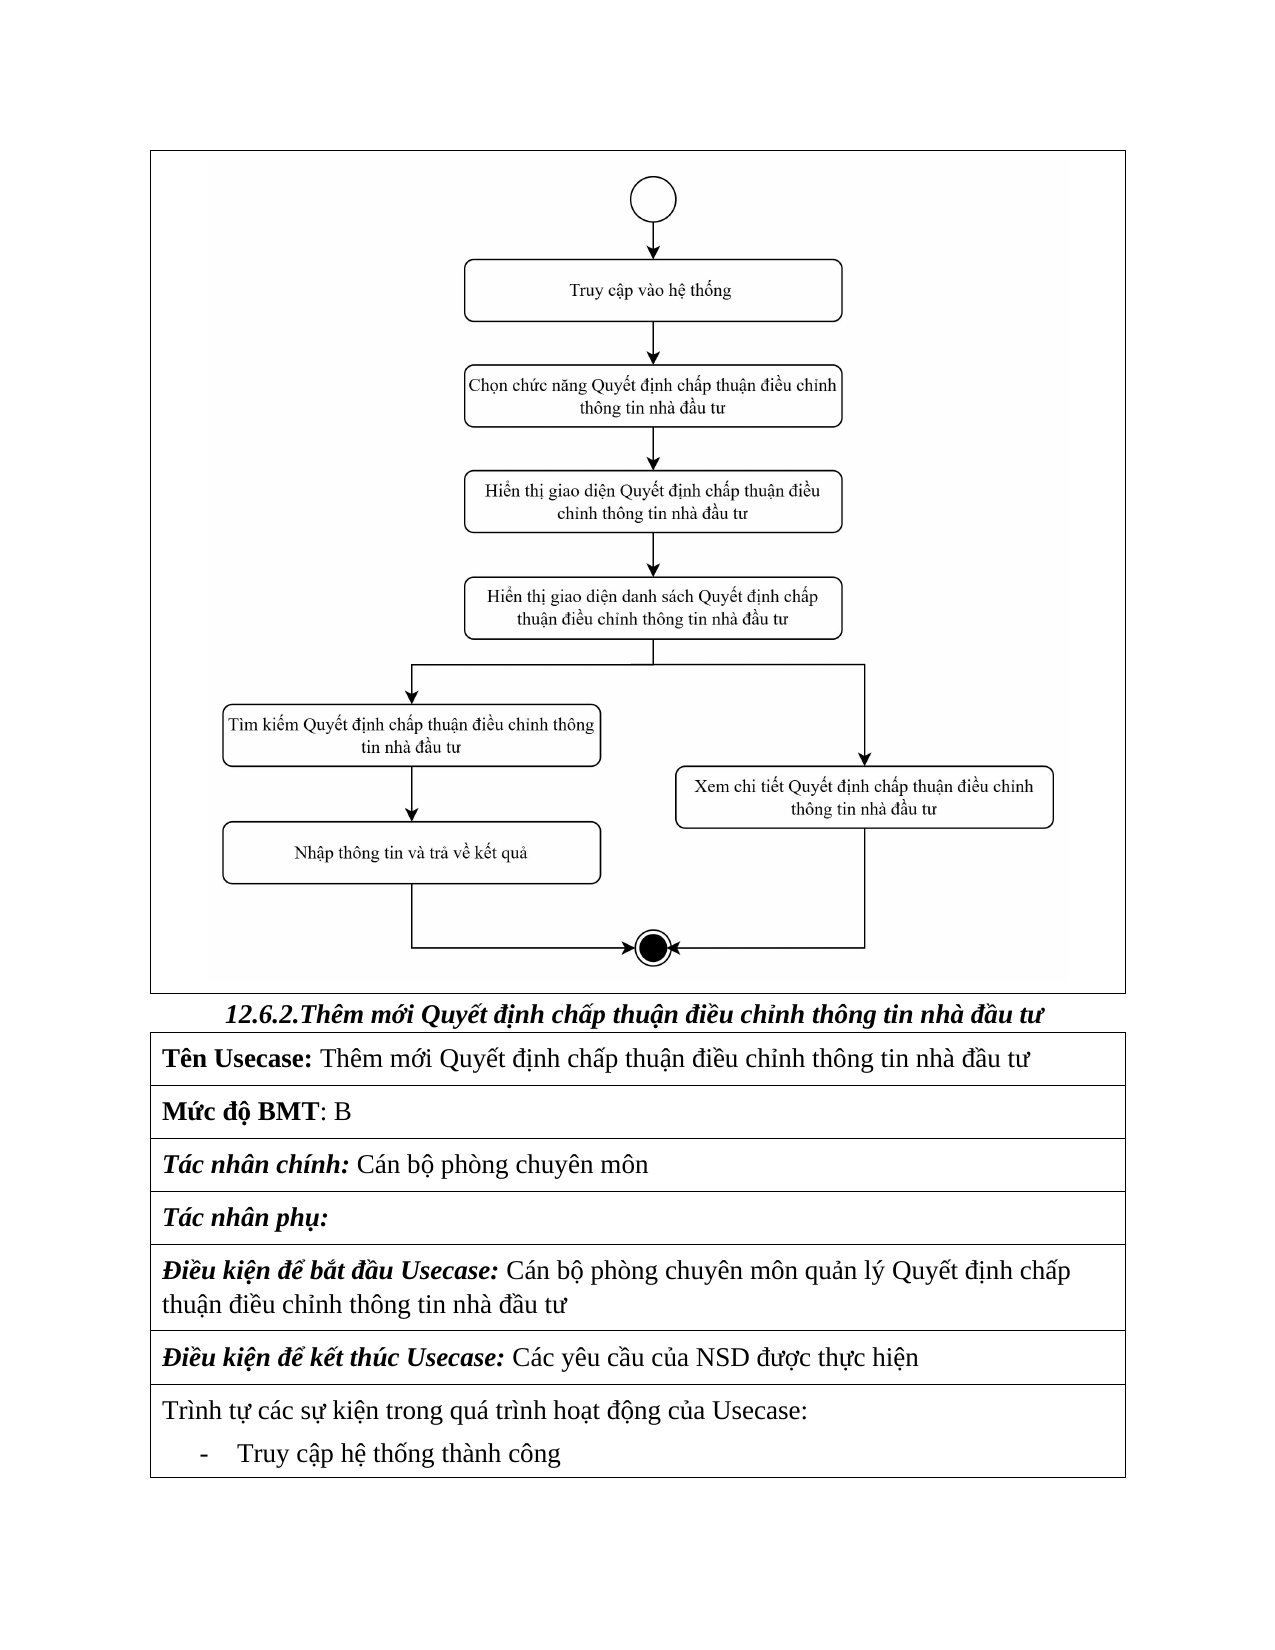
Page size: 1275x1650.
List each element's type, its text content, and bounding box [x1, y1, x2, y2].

table_cell Điều kiện để kết thúc Usecase: Các yêu cầu của NSD được thực hiện [151, 1331, 1125, 1383]
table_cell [151, 1385, 1125, 1477]
subtitle 12.6.2.Thêm mới Quyết định chấp thuận điều chỉnh thông tin nhà đầu tư [225, 998, 1125, 1029]
table_cell Sơ đồ hoạt động: [151, 151, 1125, 993]
table_cell Mức độ BMT: B [151, 1086, 1125, 1138]
picture [207, 160, 1069, 982]
table_cell Tác nhân chính: Cán bộ phòng chuyên môn [151, 1139, 1125, 1191]
table_cell Tác nhân phụ: [151, 1192, 1125, 1244]
table_header Tên Usecase: Thêm mới Quyết định chấp thuận điều chỉnh thông tin nhà đầu tư [151, 1033, 1125, 1085]
table_cell Điều kiện để bắt đầu Usecase: Cán bộ phòng chuyên môn quản lý Quyết định chấp thuận điều chỉnh thông tin nhà đầu tư [151, 1245, 1125, 1330]
